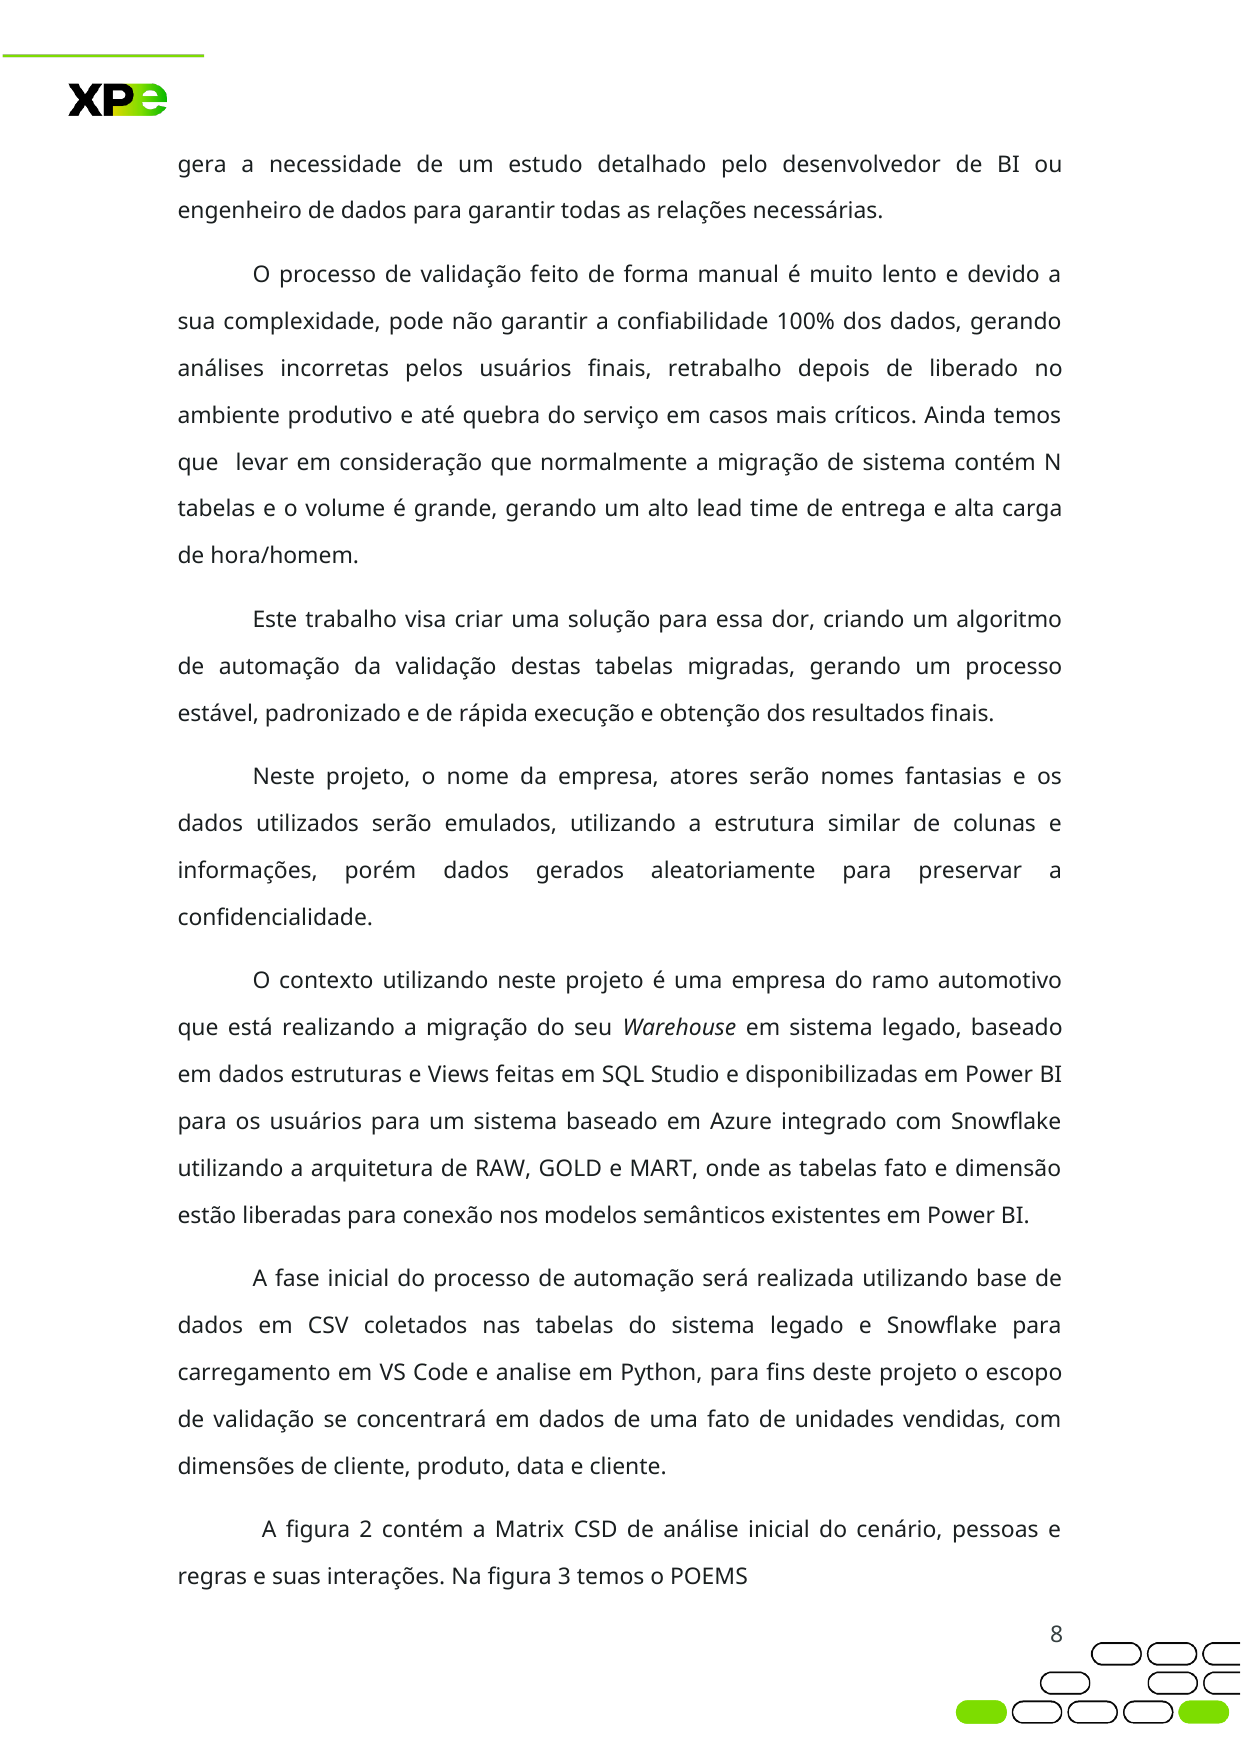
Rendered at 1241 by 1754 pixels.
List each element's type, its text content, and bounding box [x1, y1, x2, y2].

picture [955, 1642, 1241, 1724]
text A figura 2 contém a Matrix CSD de análise inicial do cenário, pessoas e regras e suas interações. Na figura 3 temos o POEMS [177, 1513, 1063, 1591]
text O processo de validação feito de forma manual é muito lento e devido a sua complexidade, pode não garantir a confiabilidade 100% dos dados, gerando análises incorretas pelos usuários finais, retrabalho depois de liberado no ambiente produtivo e até quebra do serviço em casos mais críticos. Ainda temos que levar em consideração que normalmente a migração de sistema contém N tabelas e o volume é grande, gerando um alto lead time de entrega e alta carga de hora/homem. [177, 258, 1063, 571]
text Este trabalho visa criar uma solução para essa dor, criando um algoritmo de automação da validação destas tabelas migradas, gerando um processo estável, padronizado e de rápida execução e obtenção dos resultados finais. [177, 603, 1063, 728]
text O contexto utilizando neste projeto é uma empresa do ramo automotivo que está realizando a migração do seu Warehouse em sistema legado, baseado em dados estruturas e Views feitas em SQL Studio e disponibilizadas em Power BI para os usuários para um sistema baseado em Azure integrado com Snowflake utilizando a arquitetura de RAW, GOLD e MART, onde as tabelas fato e dimensão estão liberadas para conexão nos modelos semânticos existentes em Power BI. [177, 964, 1063, 1230]
text A fase inicial do processo de automação será realizada utilizando base de dados em CSV coletados nas tabelas do sistema legado e Snowflake para carregamento em VS Code e analise em Python, para fins deste projeto o escopo de validação se concentrará em dados de uma fato de unidades vendidas, com dimensões de cliente, produto, data e cliente. [177, 1262, 1063, 1481]
text Neste projeto, o nome da empresa, atores serão nomes fantasias e os dados utilizados serão emulados, utilizando a estrutura similar de colunas e informações, porém dados gerados aleatoriamente para preservar a confidencialidade. [177, 760, 1063, 932]
picture [2, 51, 205, 148]
